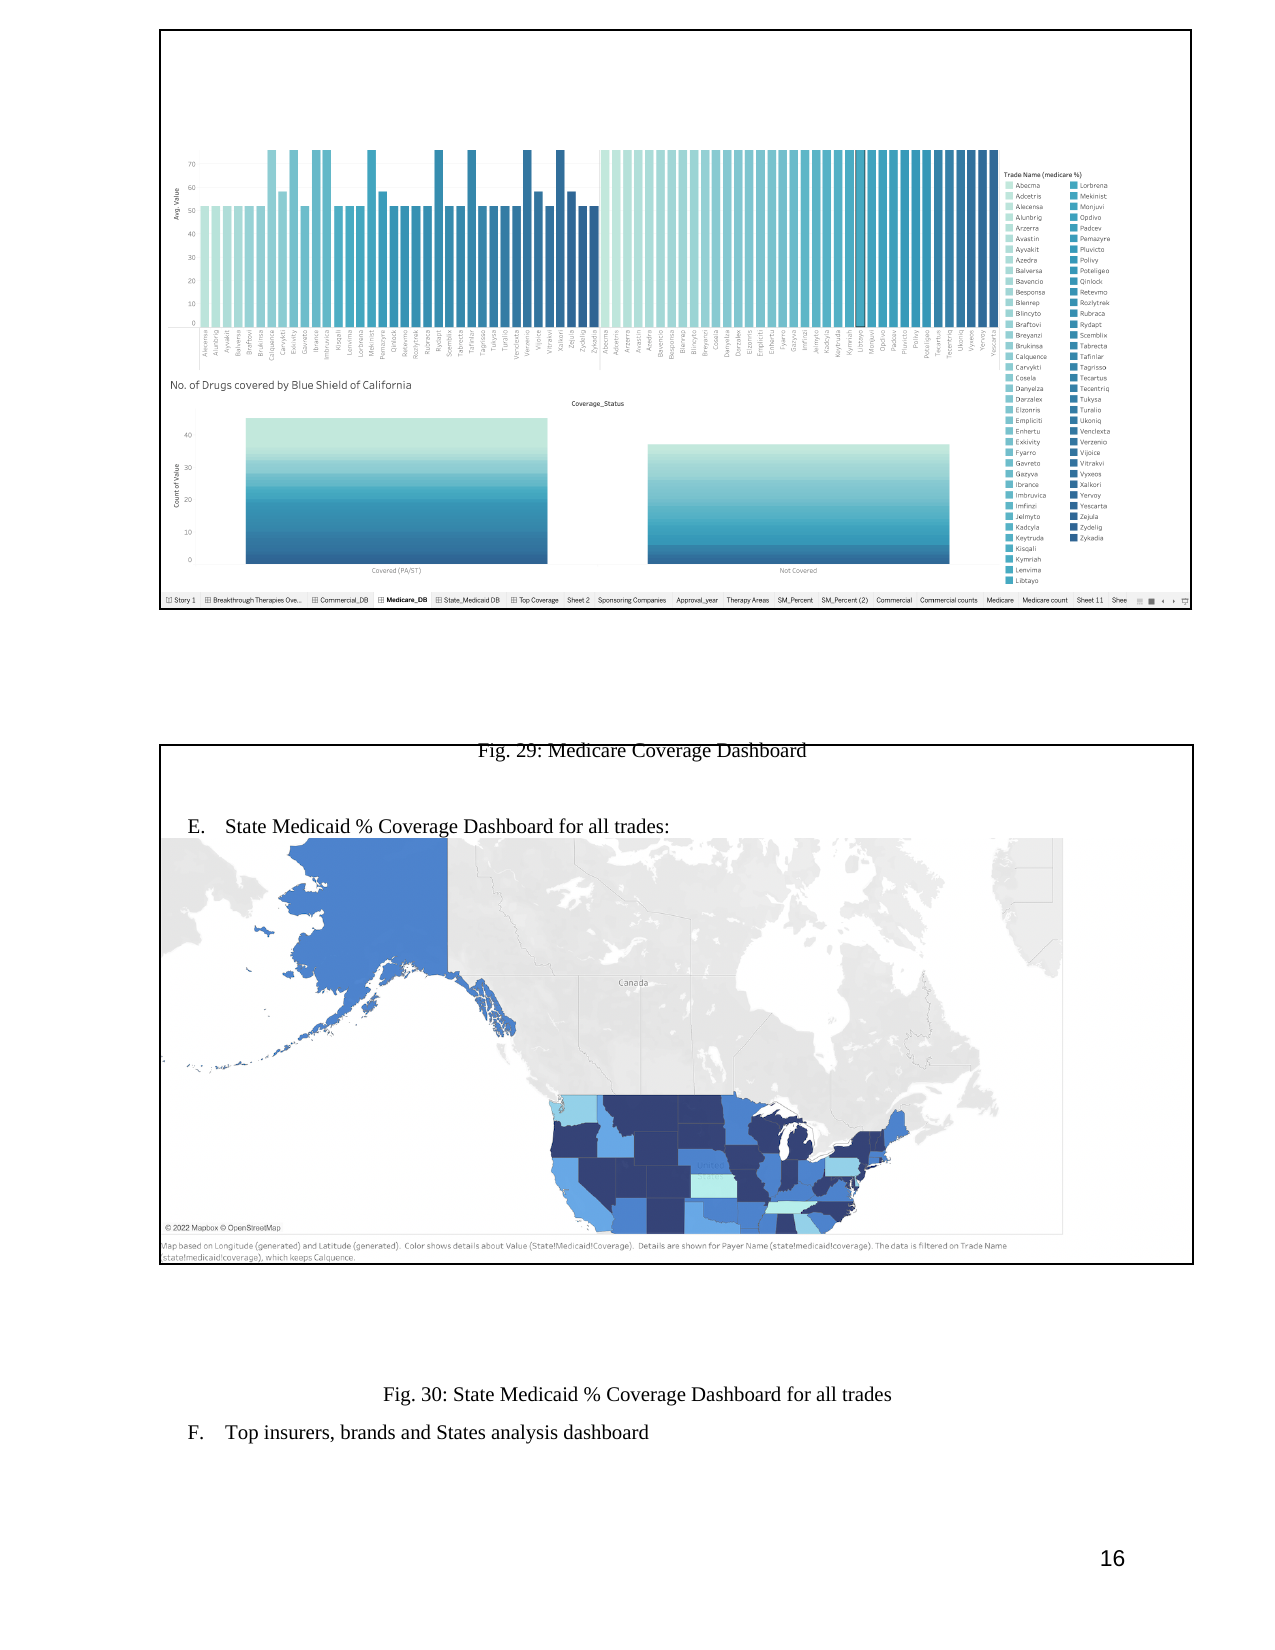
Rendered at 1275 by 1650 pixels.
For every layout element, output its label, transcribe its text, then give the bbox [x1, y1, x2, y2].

text Fig. 29: Medicare Coverage Dashboard [161, 746, 1125, 763]
picture [161, 838, 1192, 1263]
list Top insurers, brands and States analysis dashboard [159, 1420, 1125, 1444]
text Fig. 30: State Medicaid % Coverage Dashboard for all trades [150, 1382, 1125, 1406]
list State Medicaid % Coverage Dashboard for all trades: [187, 814, 1125, 838]
picture [161, 150, 1190, 608]
